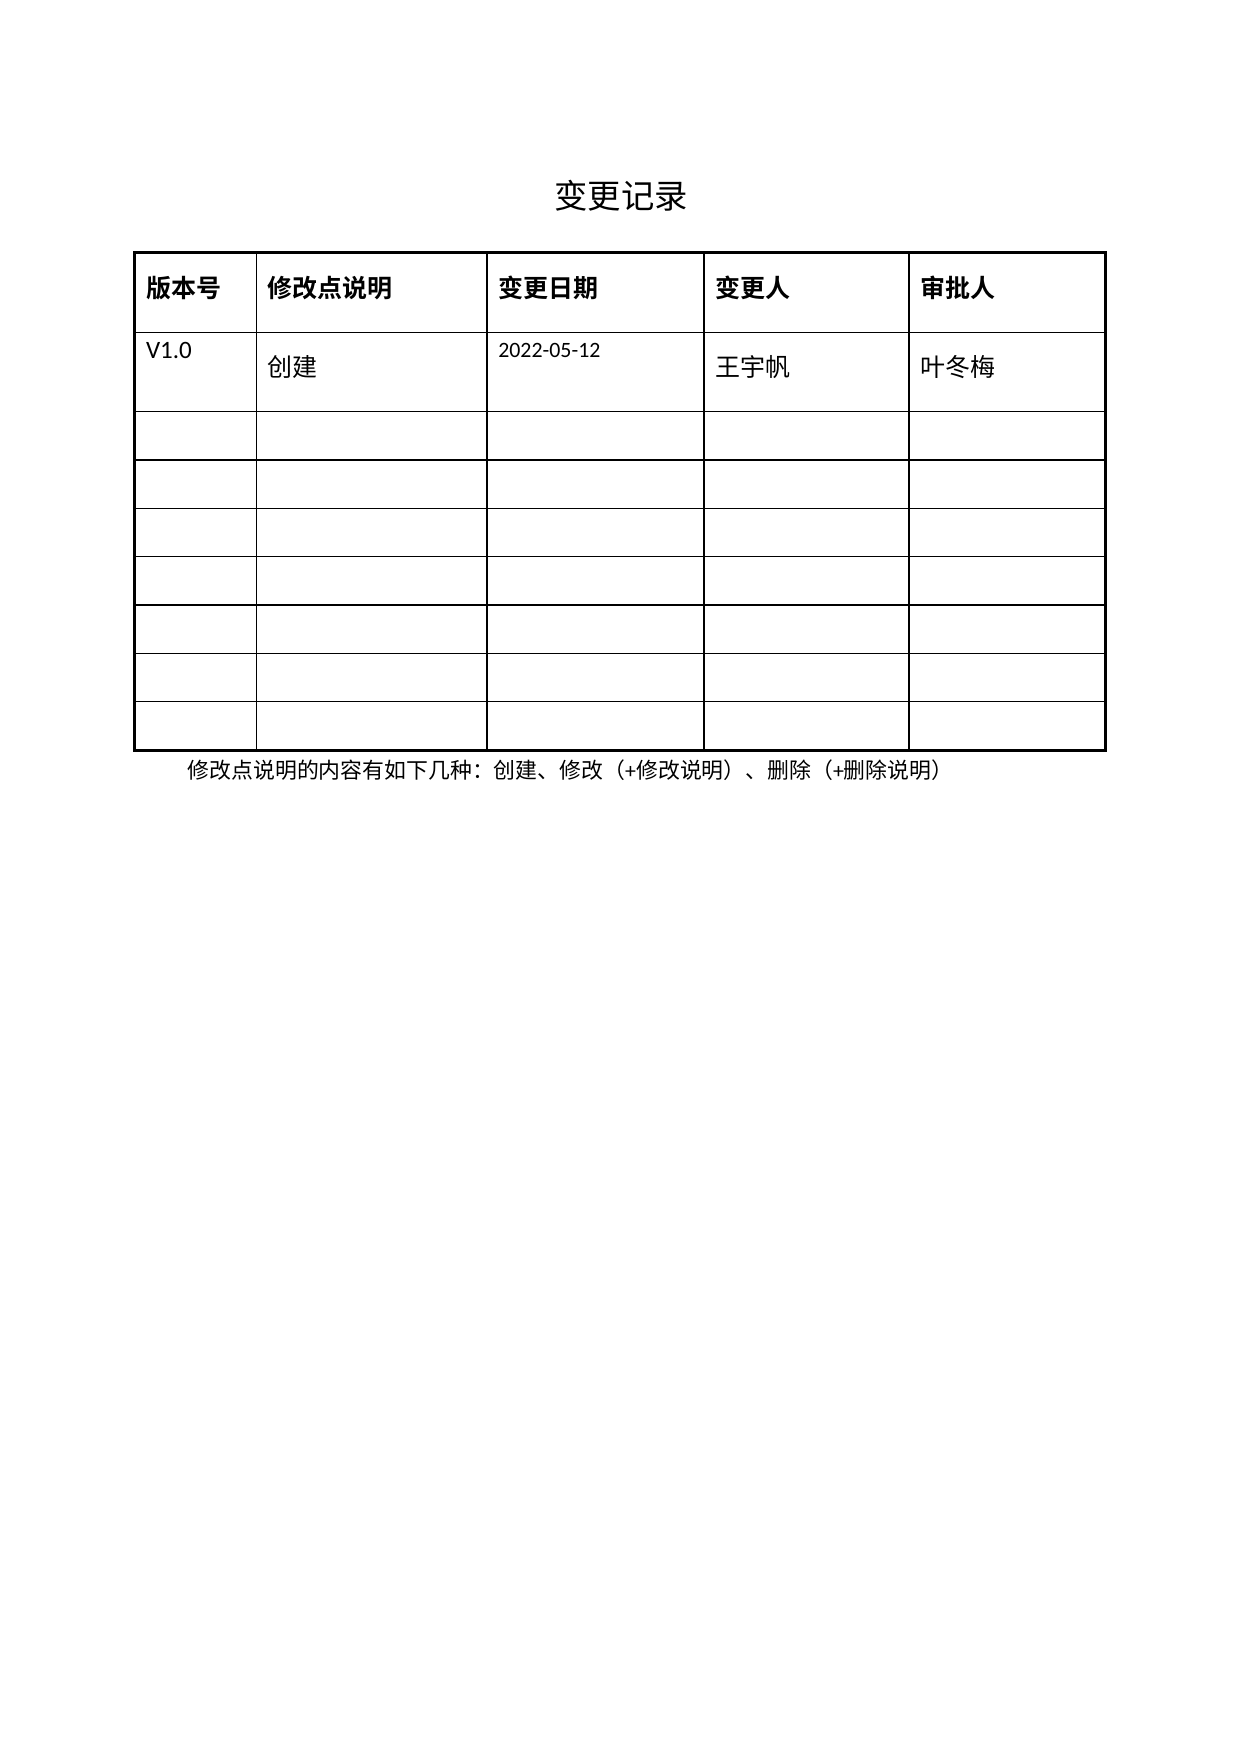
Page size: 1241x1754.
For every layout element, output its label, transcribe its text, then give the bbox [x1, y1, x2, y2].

table_cell [705, 654, 908, 701]
table_cell [136, 654, 256, 701]
table_cell [136, 461, 256, 507]
table_cell [910, 654, 1104, 701]
table_cell 王宇帆 [705, 333, 908, 411]
table_cell [910, 412, 1104, 459]
table_cell [257, 461, 486, 507]
table_cell [705, 461, 908, 507]
table_header 变更日期 [488, 254, 703, 332]
table_cell [910, 606, 1104, 652]
table_cell [910, 702, 1104, 749]
table_cell [488, 606, 703, 652]
table_cell [910, 557, 1104, 604]
table_cell V1.0 [136, 333, 256, 411]
table_cell 创建 [257, 333, 486, 411]
table_cell [705, 412, 908, 459]
table_cell [136, 702, 256, 749]
table_header 版本号 [136, 254, 256, 332]
table_cell [488, 702, 703, 749]
table_cell [257, 509, 486, 556]
table_cell [136, 557, 256, 604]
table_cell [488, 461, 703, 507]
table_cell [910, 509, 1104, 556]
text 变更记录 [187, 162, 1053, 227]
table_cell [257, 606, 486, 652]
table_cell [488, 557, 703, 604]
table_header 修改点说明 [257, 254, 486, 332]
table_cell [257, 702, 486, 749]
table_cell [488, 509, 703, 556]
table_cell [257, 654, 486, 701]
text 修改点说明的内容有如下几种：创建、修改（+修改说明）、删除（+删除说明） [187, 752, 1053, 785]
table_cell [488, 654, 703, 701]
table_header 变更人 [705, 254, 908, 332]
table_cell [136, 412, 256, 459]
table_cell 叶冬梅 [910, 333, 1104, 411]
table_cell [257, 557, 486, 604]
table_cell [257, 412, 486, 459]
table_cell [910, 461, 1104, 507]
table_cell [705, 557, 908, 604]
table_cell 2022-05-12 [488, 333, 703, 411]
table_cell [488, 412, 703, 459]
table_cell [705, 509, 908, 556]
table_cell [136, 509, 256, 556]
table_header 审批人 [910, 254, 1104, 332]
table_cell [705, 702, 908, 749]
table_cell [705, 606, 908, 652]
table_cell [136, 606, 256, 652]
